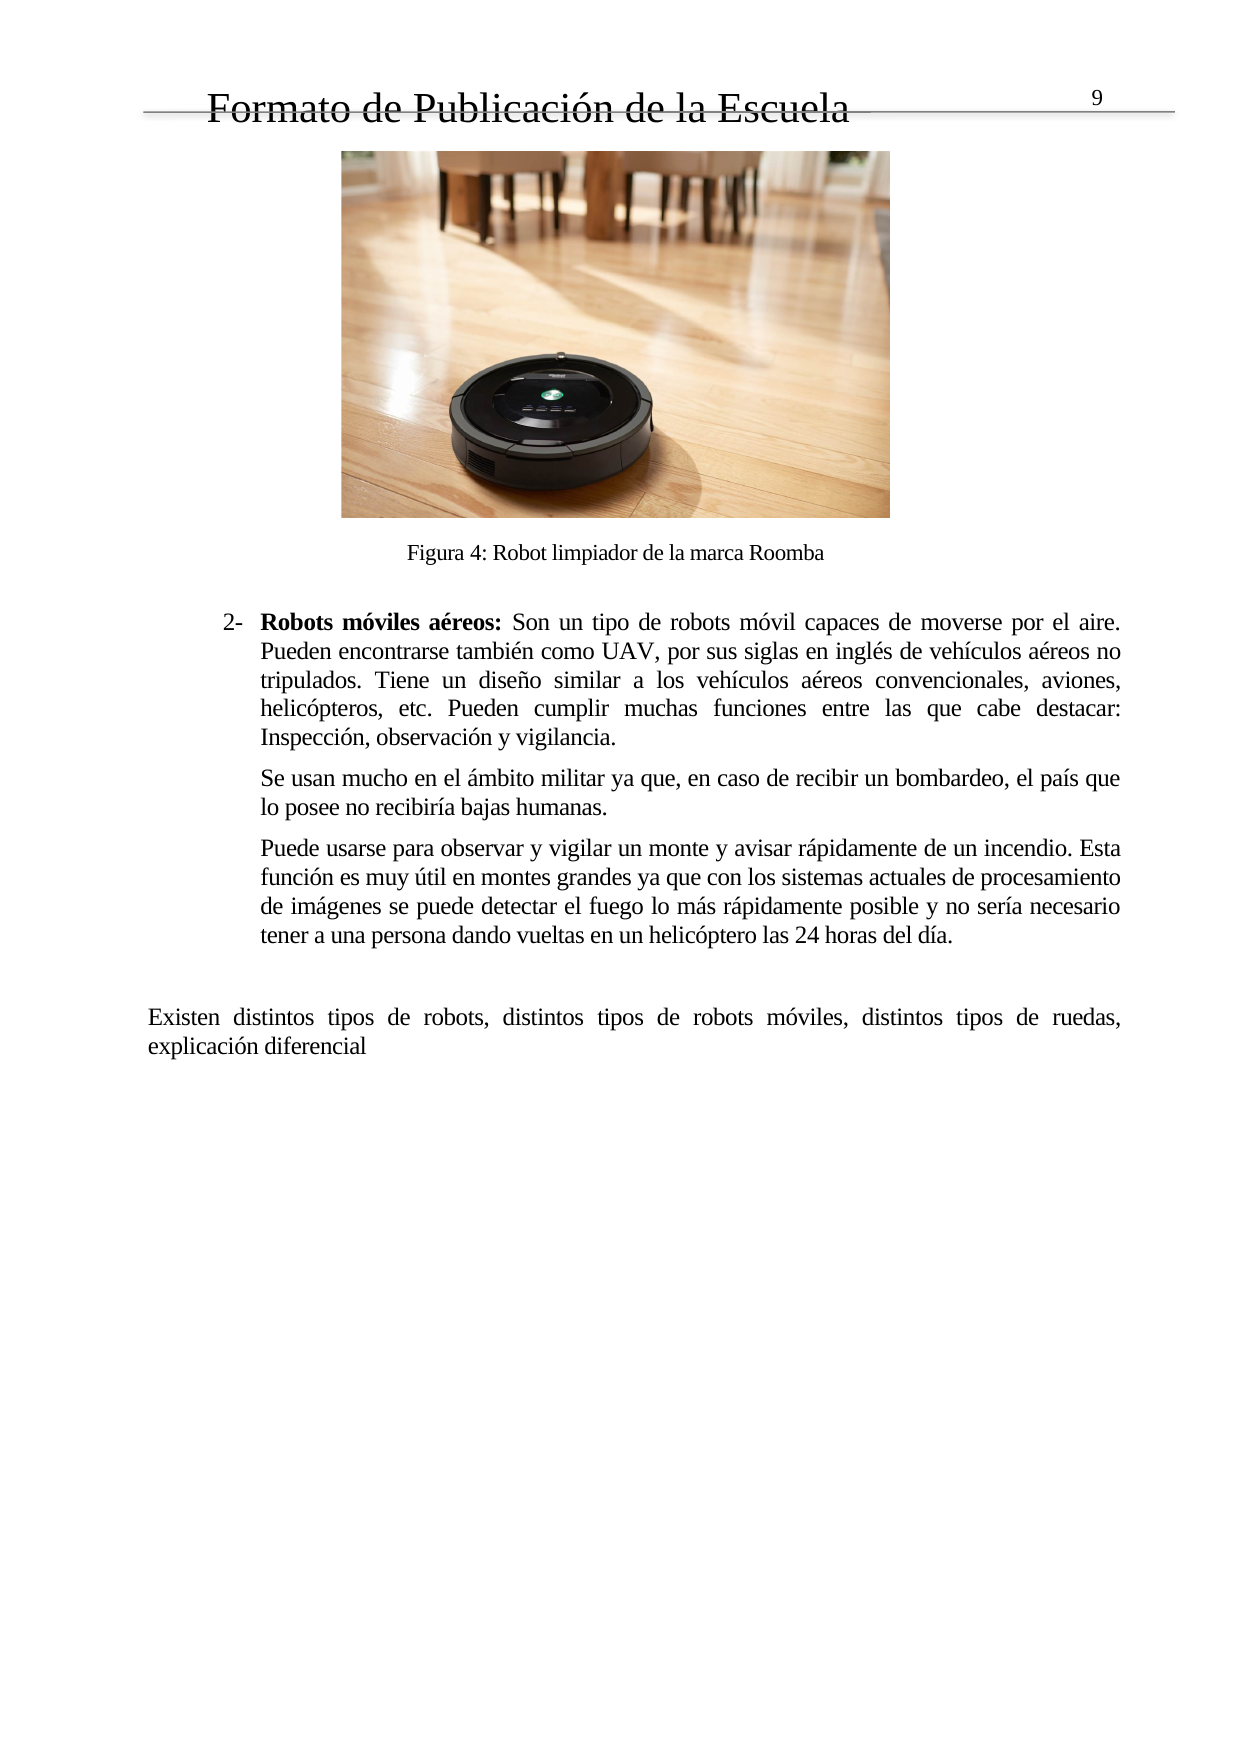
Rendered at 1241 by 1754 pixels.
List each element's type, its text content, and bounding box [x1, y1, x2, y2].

list Robots móviles aéreos: Son un tipo de robots móvil capaces de moverse por el aire. Pueden encontrarse también como UAV, por sus siglas en inglés de vehículos aéreos no tripulados. Tiene un diseño similar a los vehículos aéreos convencionales, aviones, helicópteros, etc. Pueden cumplir muchas funciones entre las que cabe destacar: Inspección, observación y vigilancia. [223, 607, 1122, 751]
picture [341, 151, 890, 518]
list Puede usarse para observar y vigilar un monte y avisar rápidamente de un incendio. Esta función es muy útil en montes grandes ya que con los sistemas actuales de procesamiento de imágenes se puede detectar el fuego lo más rápidamente posible y no sería necesario tener a una persona dando vueltas en un helicóptero las 24 horas del día. [260, 833, 1122, 948]
list Se usan mucho en el ámbito militar ya que, en caso de recibir un bombardeo, el país que lo posee no recibiría bajas humanas. [260, 763, 1122, 821]
text Existen distintos tipos de robots, distintos tipos de robots móviles, distintos tipos de ruedas, explicación diferencial [148, 1002, 1122, 1060]
